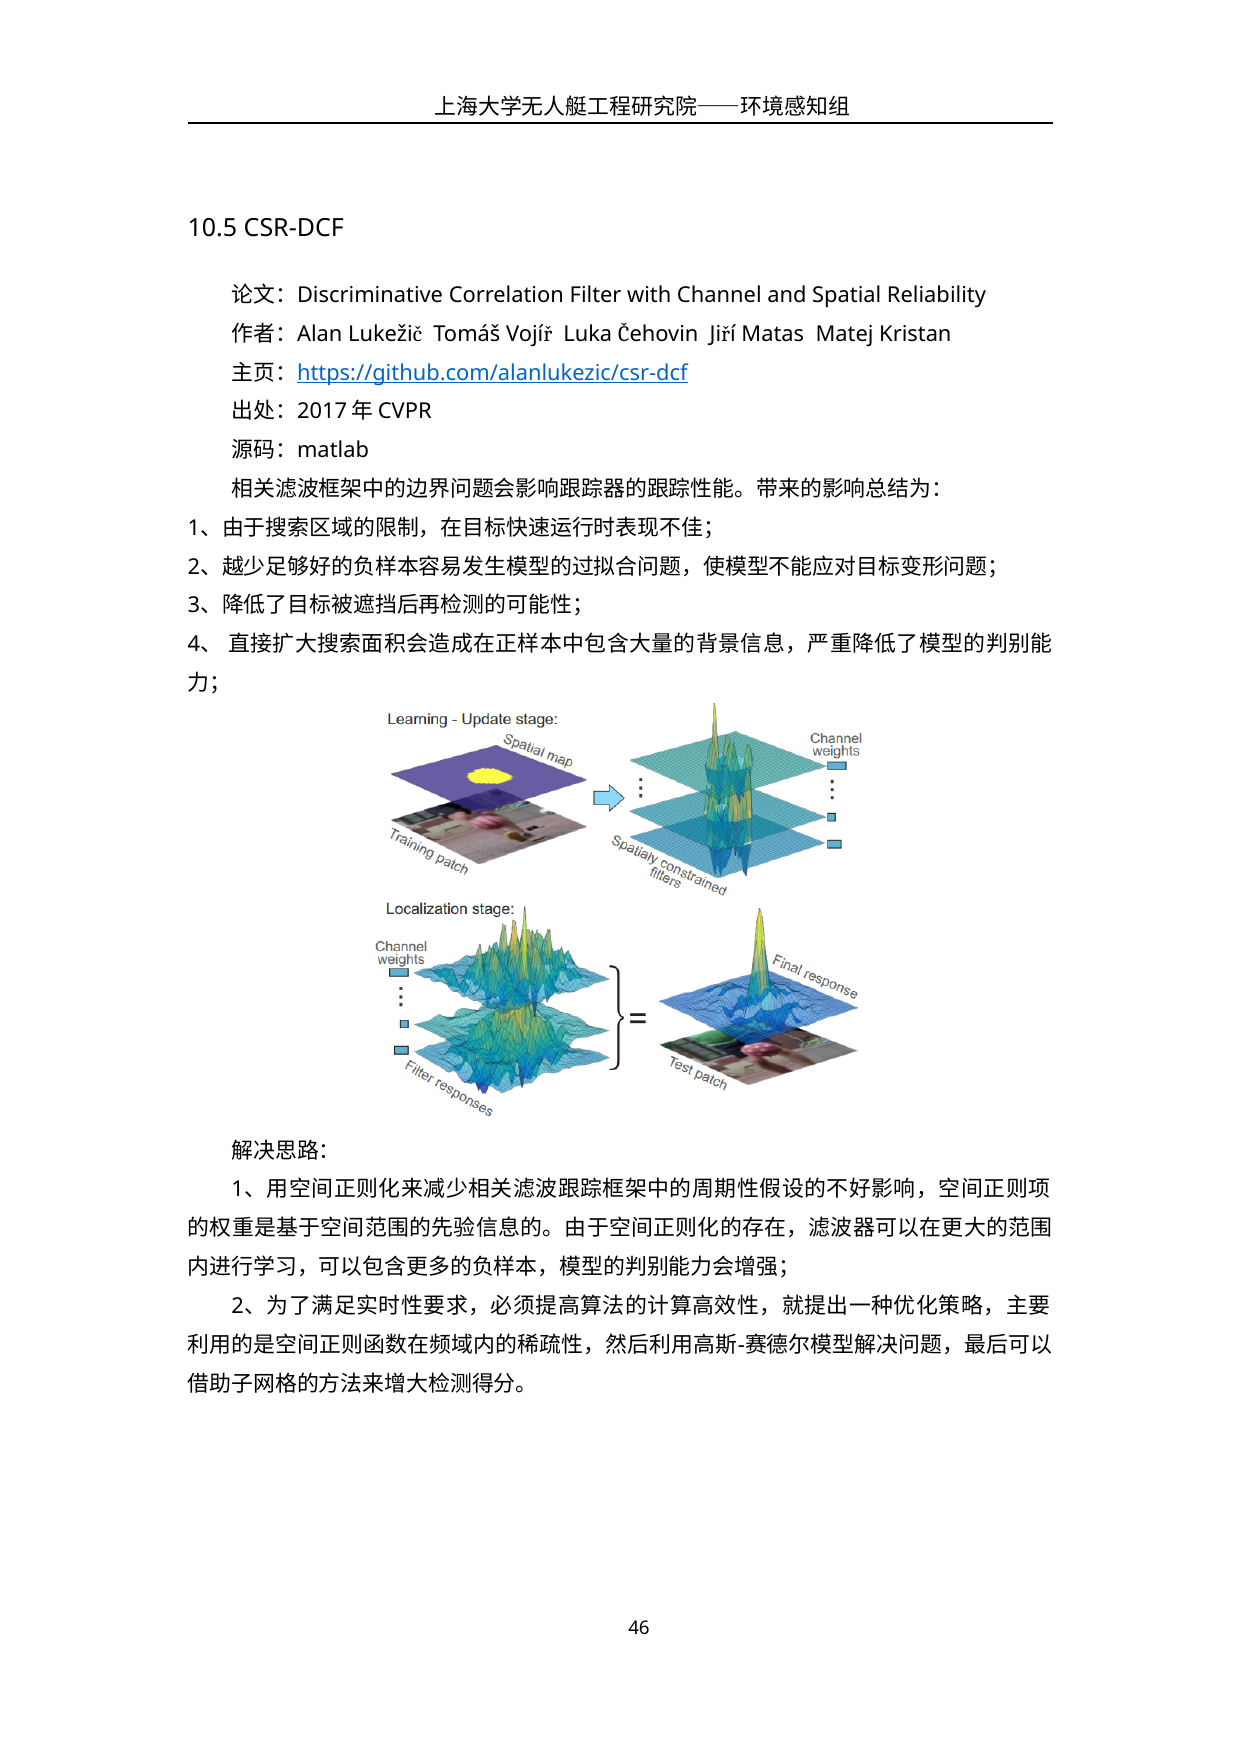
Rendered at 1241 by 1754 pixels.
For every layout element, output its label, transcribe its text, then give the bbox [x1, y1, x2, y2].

text 出处：2017年CVPR [187, 393, 1053, 426]
text 相关滤波框架中的边界问题会影响跟踪器的跟踪性能。带来的影响总结为： [187, 471, 1053, 503]
text 1、由于搜索区域的限制，在目标快速运行时表现不佳； [187, 509, 1053, 542]
text 1、用空间正则化来减少相关滤波跟踪框架中的周期性假设的不好影响，空间正则项的权重是基于空间范围的先验信息的。由于空间正则化的存在，滤波器可以在更大的范围内进行学习，可以包含更多的负样本，模型的判别能力会增强； [187, 1171, 1053, 1281]
text 源码：matlab [187, 432, 1053, 464]
text 2、为了满足实时性要求，必须提高算法的计算高效性，就提出一种优化策略，主要利用的是空间正则函数在频域内的稀疏性，然后利用高斯-赛德尔模型解决问题，最后可以借助子网格的方法来增大检测得分。 [187, 1288, 1053, 1398]
picture [375, 703, 865, 1118]
text 主页：https://github.com/alanlukezic/csr-dcf [187, 354, 1053, 387]
text 3、降低了目标被遮挡后再检测的可能性； [187, 587, 1053, 620]
subtitle 10.5 CSR-DCF [187, 194, 1053, 259]
text 4、 直接扩大搜索面积会造成在正样本中包含大量的背景信息，严重降低了模型的判别能力； [187, 626, 1053, 697]
text 作者：Alan Lukežič Tomáš Vojíř Luka Čehovin Jiří Matas Matej Kristan [187, 315, 1053, 348]
text 2、越少足够好的负样本容易发生模型的过拟合问题，使模型不能应对目标变形问题； [187, 548, 1053, 581]
text 解决思路： [187, 1132, 1053, 1165]
text 论文：Discriminative Correlation Filter with Channel and Spatial Reliability [187, 276, 1053, 309]
